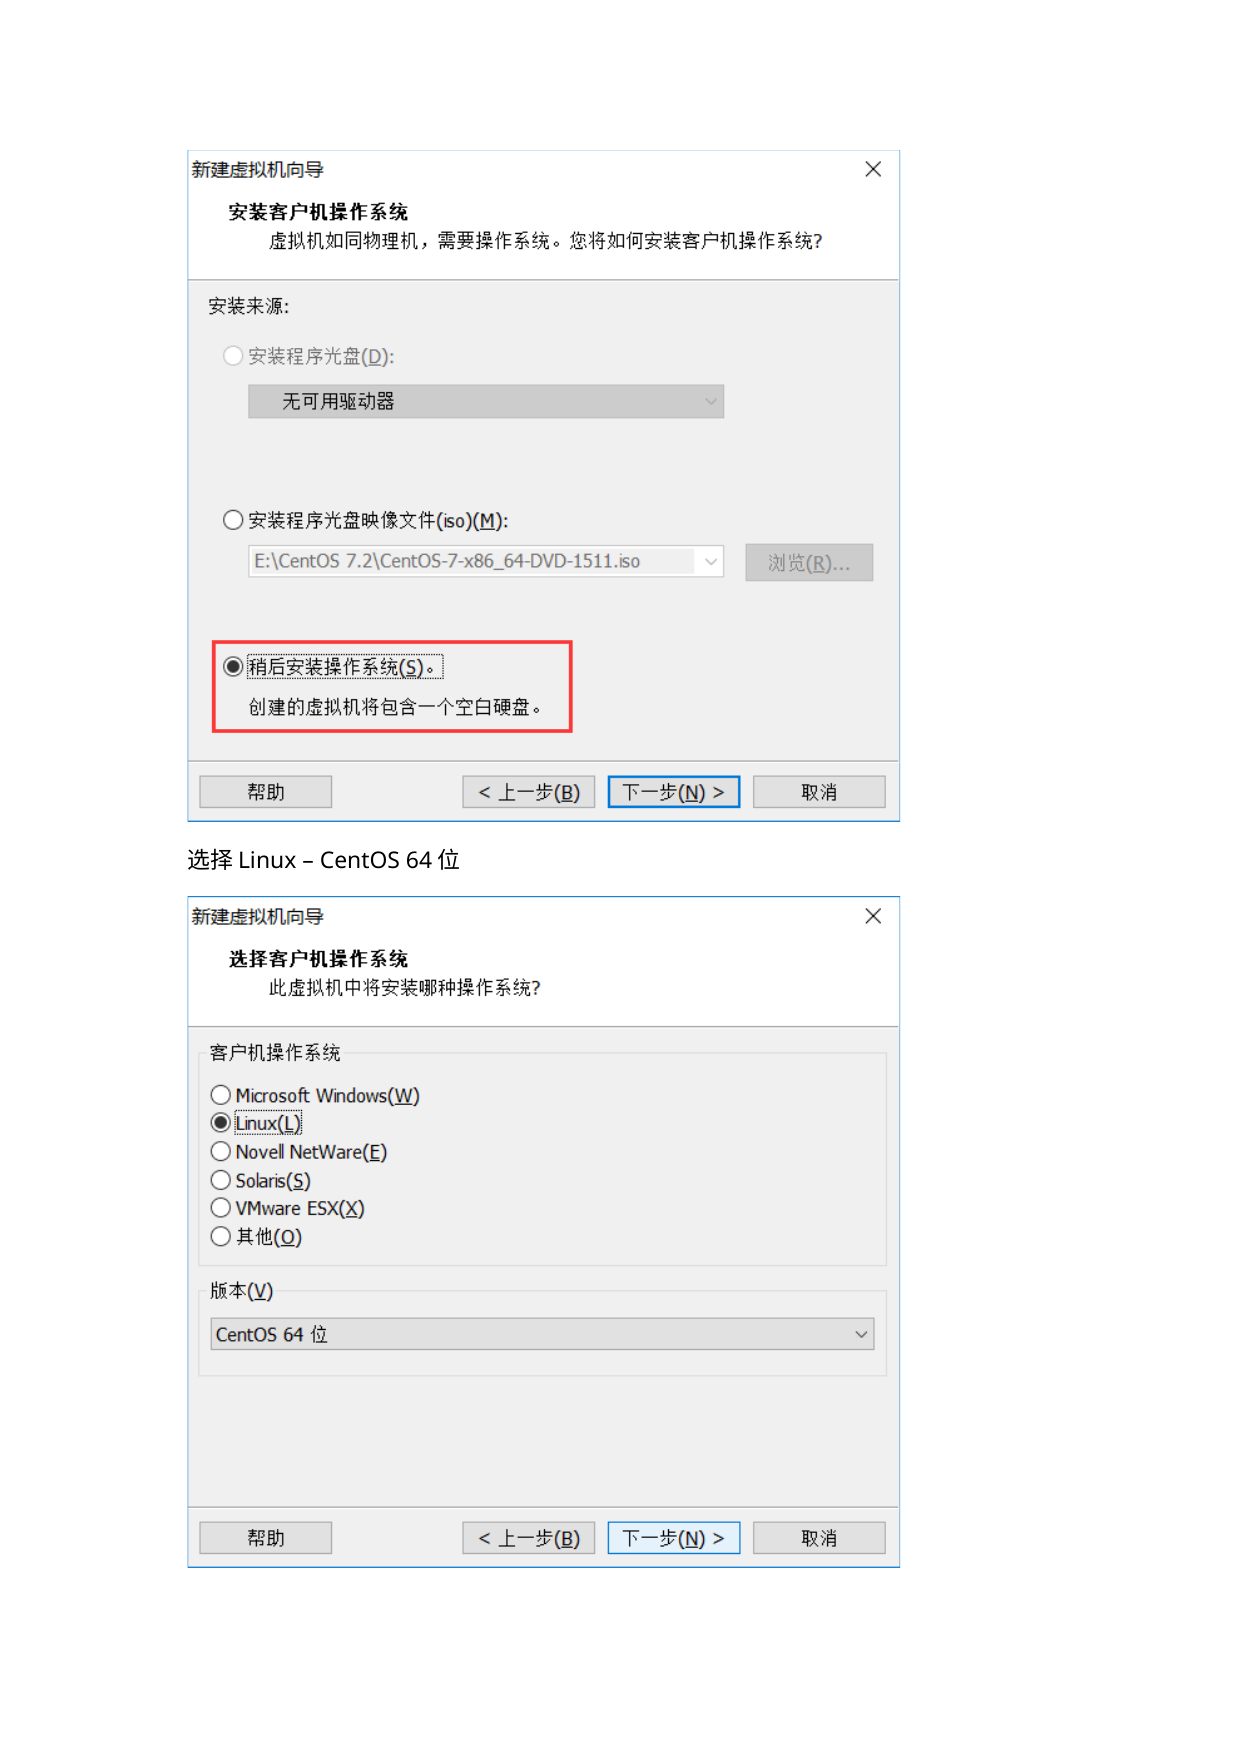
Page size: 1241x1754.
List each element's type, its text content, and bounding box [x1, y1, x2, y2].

picture [187, 896, 901, 1568]
picture [187, 150, 901, 822]
text 选择Linux – CentOS 64位 [187, 842, 1053, 875]
